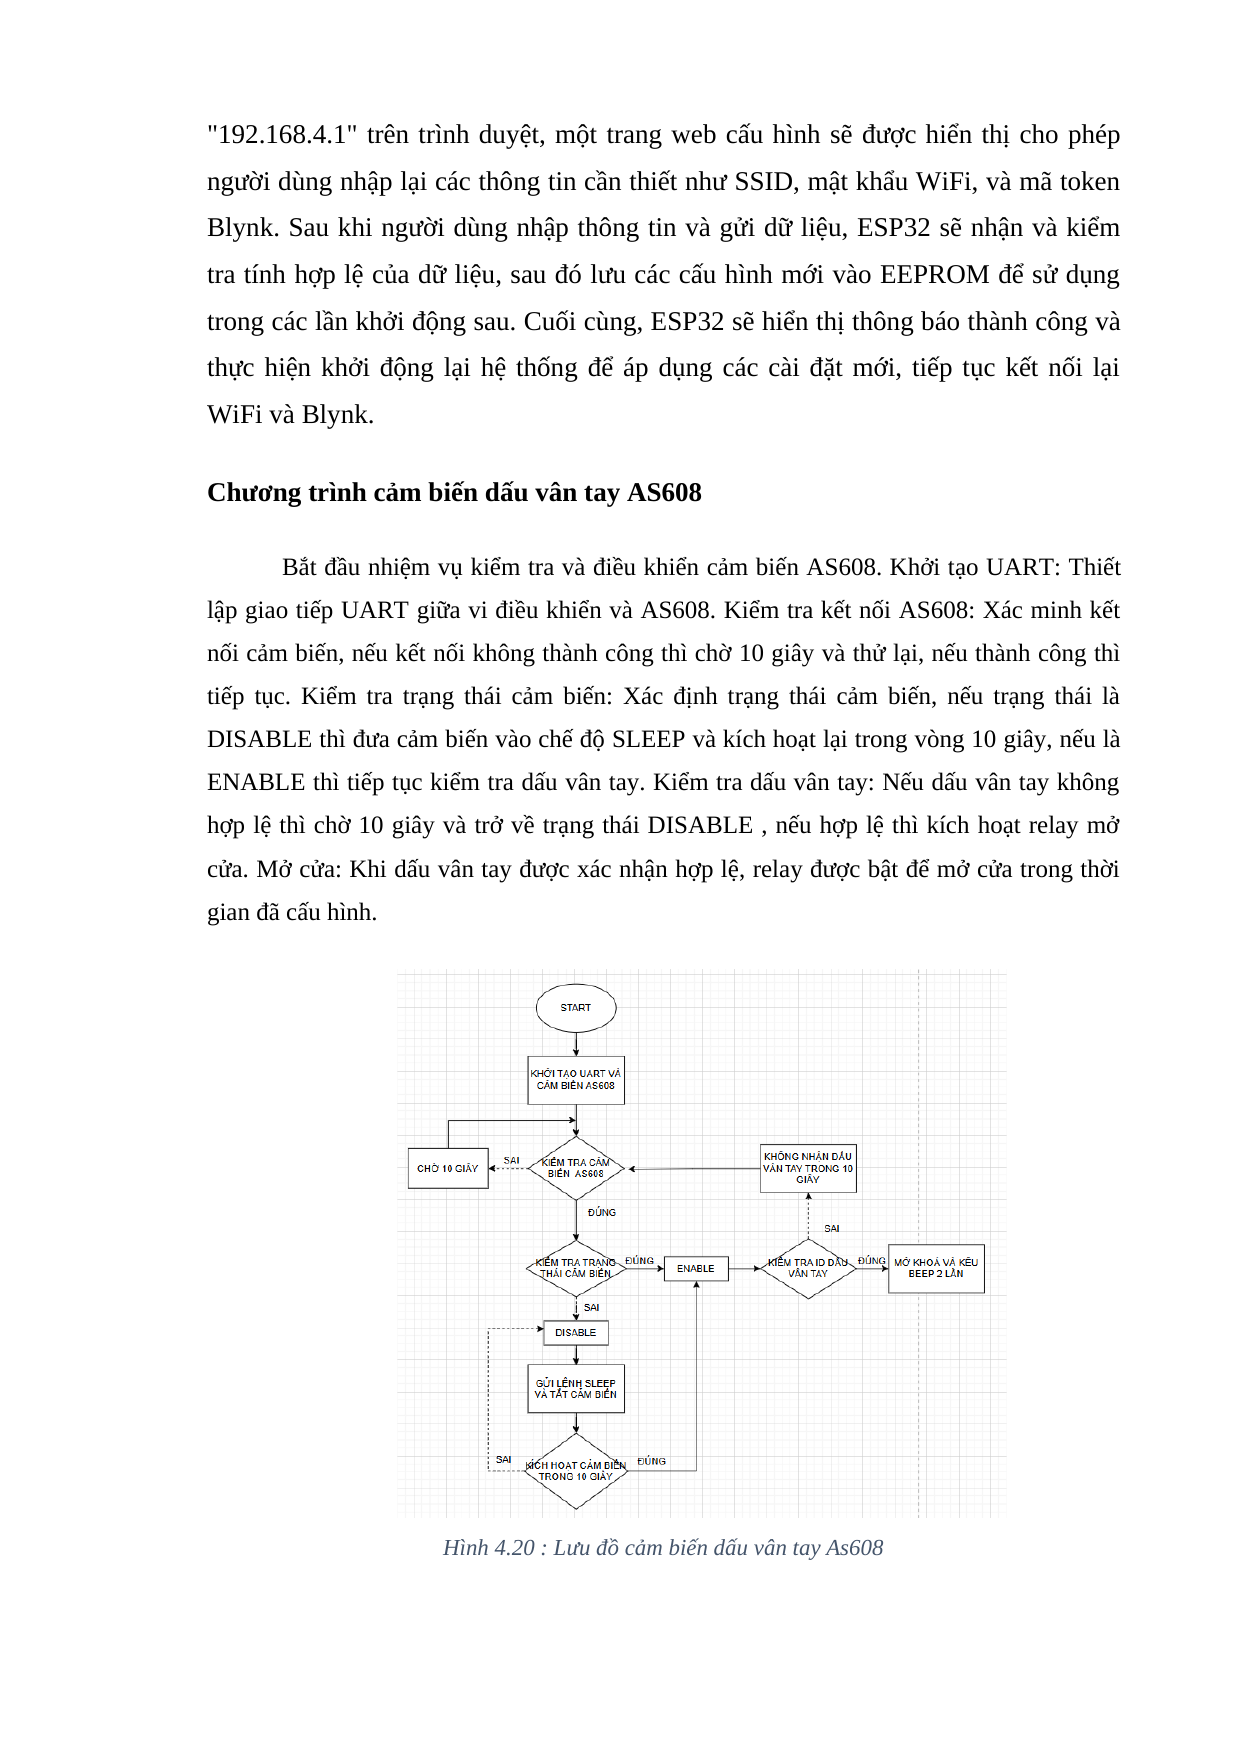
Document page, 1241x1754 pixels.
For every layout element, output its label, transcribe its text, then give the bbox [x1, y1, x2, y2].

picture [397, 969, 1007, 1518]
text Bắt đầu nhiệm vụ kiểm tra và điều khiển cảm biến AS608. Khởi tạo UART: Thiết lập giao tiếp UART giữa vi điều khiển và AS608. Kiểm tra kết nối AS608: Xác minh kết nối cảm biến, nếu kết nối không thành công thì chờ 10 giây và thử lại, nếu thành công thì tiếp tục. Kiểm tra trạng thái cảm biến: Xác định trạng thái cảm biến, nếu trạng thái là DISABLE thì đưa cảm biến vào chế độ SLEEP và kích hoạt lại trong vòng 10 giây, nếu là ENABLE thì tiếp tục kiểm tra dấu vân tay. Kiểm tra dấu vân tay: Nếu dấu vân tay không hợp lệ thì chờ 10 giây và trở về trạng thái DISABLE , nếu hợp lệ thì kích hoạt relay mở cửa. Mở cửa: Khi dấu vân tay được xác nhận hợp lệ, relay được bật để mở cửa trong thời gian đã cấu hình. [207, 552, 1122, 926]
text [207, 118, 1122, 429]
text Hình 4.20 : Lưu đồ cảm biến dấu vân tay As608 [207, 1533, 1122, 1560]
text Chương trình cảm biến dấu vân tay AS608 [207, 476, 1122, 507]
